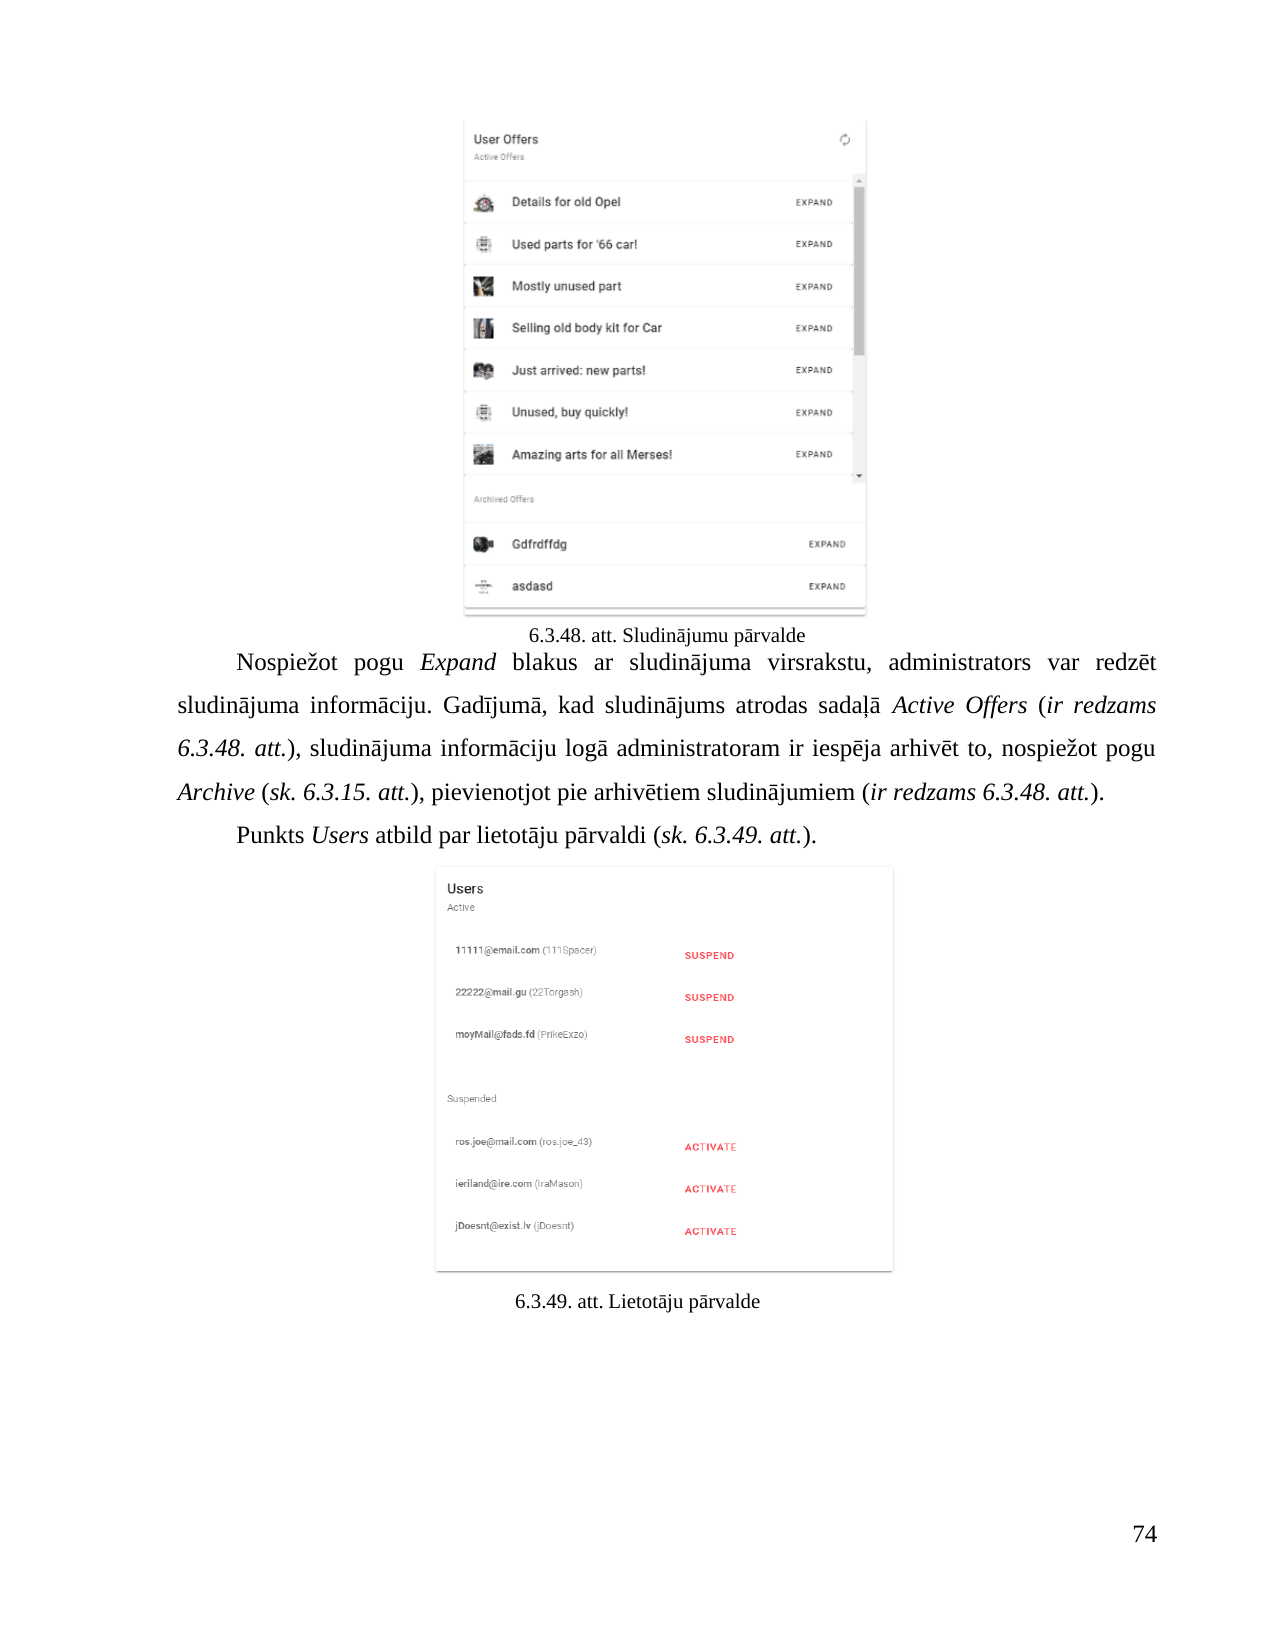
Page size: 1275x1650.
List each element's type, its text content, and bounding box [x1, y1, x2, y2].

picture [432, 862, 902, 1281]
text Punkts Users atbild par lietotāju pārvaldi (sk. 6.3.49. att.). [177, 820, 1157, 848]
picture [462, 120, 872, 619]
